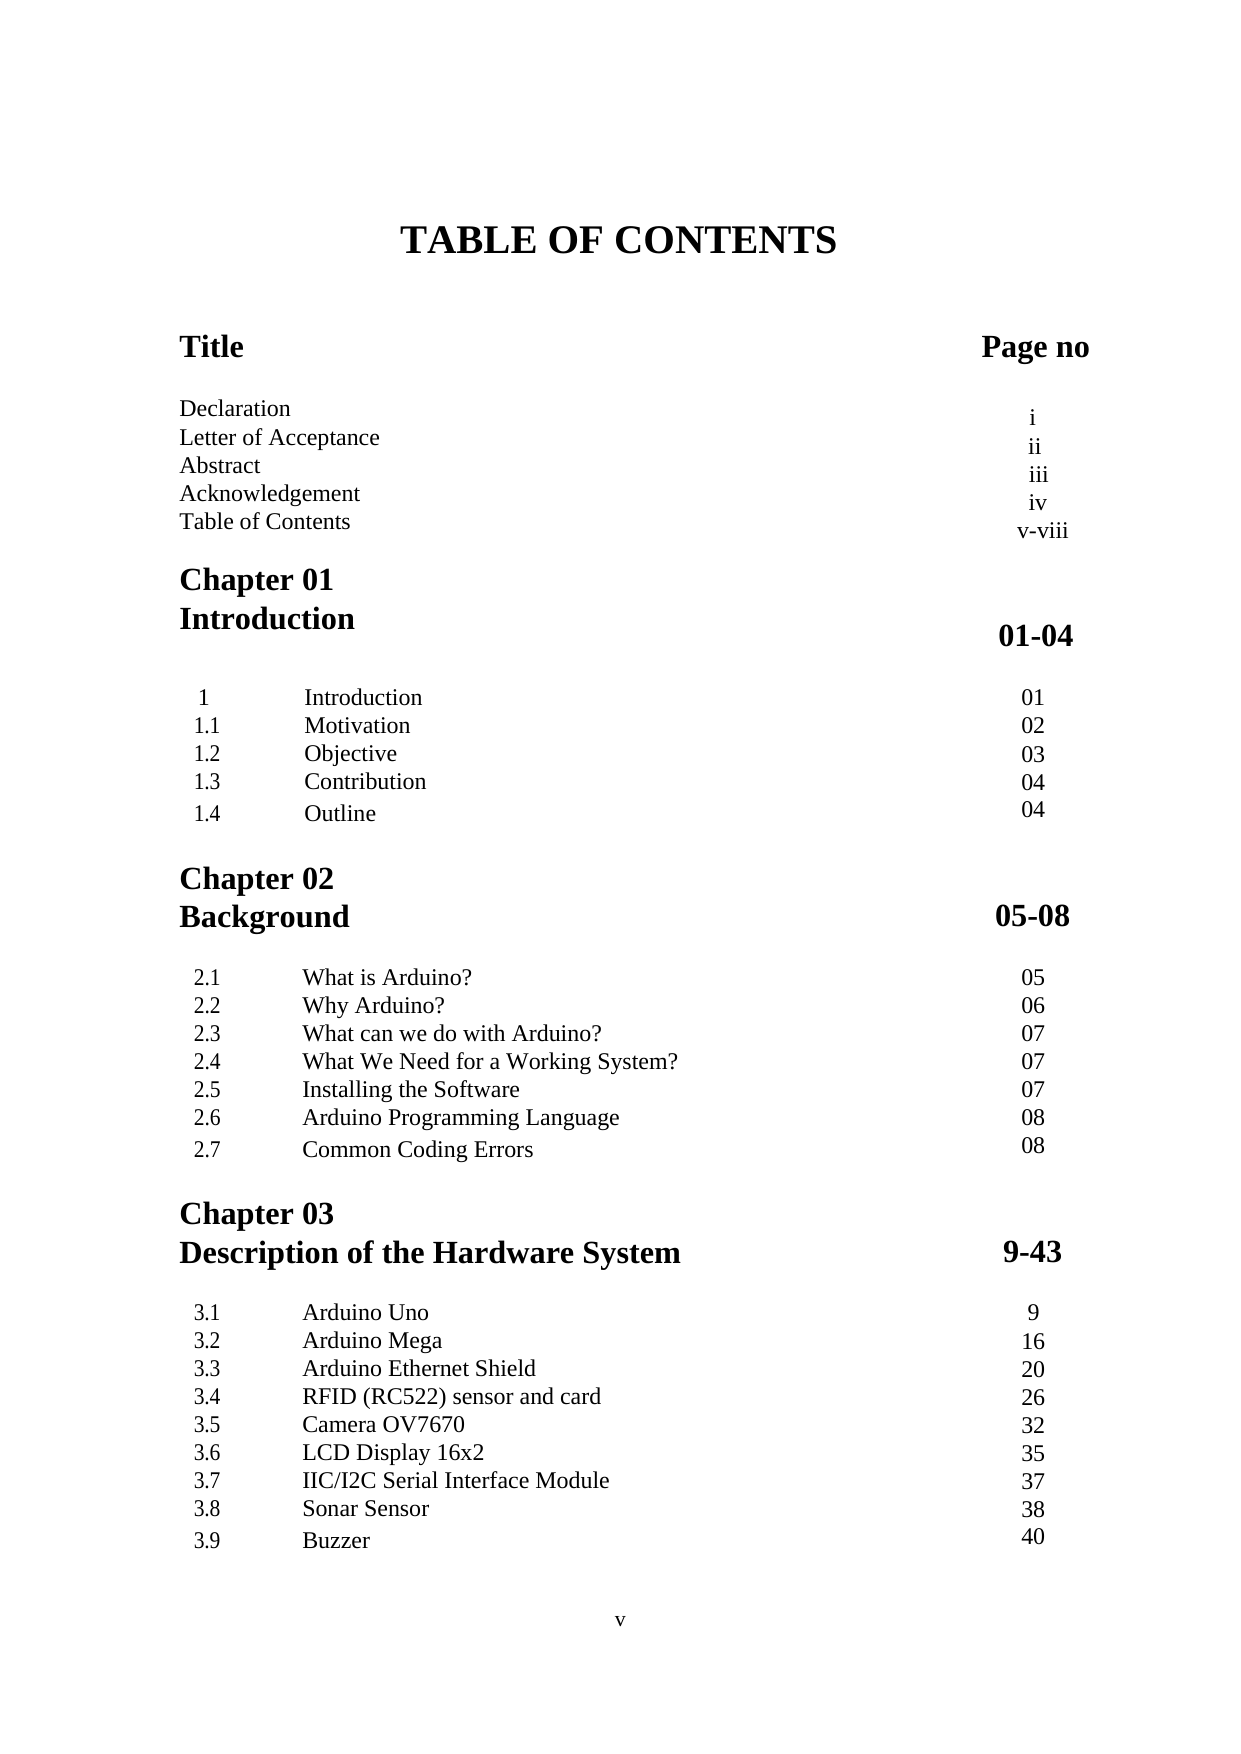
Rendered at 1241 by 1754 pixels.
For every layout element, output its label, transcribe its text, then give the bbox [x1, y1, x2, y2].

text 06 [1021, 991, 1092, 1019]
table_cell Buzzer [254, 1522, 627, 1554]
table_cell Objective [256, 739, 429, 767]
table_cell 3.8 [179, 1494, 254, 1522]
text 08 [1021, 1131, 1092, 1159]
table_header 1.1 [179, 711, 256, 739]
text 04 [1021, 796, 1092, 823]
table_cell What We Need for a Working System? [254, 1046, 683, 1074]
text iii [981, 460, 1096, 487]
table_cell What can we do with Arduino? [254, 1019, 683, 1046]
text 40 [1021, 1522, 1092, 1550]
text Declaration [179, 394, 906, 422]
table_header Arduino Uno [254, 1298, 627, 1326]
text 05 [1021, 962, 1092, 990]
table_cell 3.5 [179, 1410, 254, 1438]
table_cell 2.6 [179, 1103, 254, 1130]
table_cell 2.7 [179, 1130, 254, 1163]
text 16 [1021, 1327, 1092, 1355]
text 03 [1021, 739, 1092, 767]
table_cell 3.3 [179, 1354, 254, 1382]
table_cell Contribution [256, 767, 429, 795]
text Background [179, 898, 906, 935]
table_cell 1.3 [179, 767, 256, 795]
table_cell 1.2 [179, 739, 256, 767]
text Title [179, 328, 906, 365]
table_cell 3.7 [179, 1466, 254, 1494]
text Page no [981, 328, 1092, 365]
text 01-04 [998, 617, 1092, 654]
text 07 [1021, 1047, 1092, 1075]
text Table of Contents [179, 507, 906, 534]
table_cell Sonar Sensor [254, 1494, 627, 1522]
table_cell Installing the Software [254, 1074, 683, 1102]
table_header Motivation [256, 711, 429, 739]
text 35 [1021, 1439, 1092, 1467]
text 07 [1021, 1019, 1092, 1047]
table_cell Arduino Mega [254, 1326, 627, 1354]
text TABLE OF CONTENTS [150, 216, 838, 262]
text 07 [1021, 1075, 1092, 1103]
table_cell Arduino Ethernet Shield [254, 1354, 627, 1382]
text i [981, 403, 1083, 431]
table_cell RFID (RC522) sensor and card [254, 1382, 627, 1410]
text 08 [1021, 1103, 1092, 1131]
text 37 [1021, 1467, 1092, 1495]
text 9-43 [981, 1232, 1083, 1269]
text Chapter 01 [179, 561, 906, 598]
table_cell Common Coding Errors [254, 1130, 683, 1163]
text Chapter 03 [179, 1194, 906, 1231]
text 04 [1021, 768, 1092, 795]
table_header 2.1 [179, 963, 254, 990]
table_cell 2.5 [179, 1074, 254, 1102]
text iv [981, 488, 1094, 516]
table_cell 2.4 [179, 1046, 254, 1074]
table_header 3.1 [179, 1298, 254, 1326]
text 32 [1021, 1411, 1092, 1439]
text 01 [1021, 683, 1092, 710]
text Acknowledgement [179, 479, 906, 506]
text 02 [1021, 712, 1092, 739]
table_cell 3.6 [179, 1438, 254, 1466]
text 05-08 [981, 896, 1083, 933]
text Letter of Acceptance [179, 423, 906, 450]
text 1 Introduction [150, 683, 906, 710]
table_header What is Arduino? [254, 963, 683, 990]
text Abstract [179, 451, 906, 478]
text 38 [1021, 1495, 1092, 1522]
table_cell 2.3 [179, 1019, 254, 1046]
table_cell 3.4 [179, 1382, 254, 1410]
table_cell LCD Display 16x2 [254, 1438, 627, 1466]
table_cell 1.4 [179, 795, 256, 827]
table_cell 2.2 [179, 990, 254, 1018]
table_cell Outline [256, 795, 429, 827]
table_cell Why Arduino? [254, 990, 683, 1018]
text Introduction [179, 599, 906, 637]
table_cell 3.9 [179, 1522, 254, 1554]
text 9 [1027, 1298, 1092, 1326]
table_cell Camera OV7670 [254, 1410, 627, 1438]
table_cell Arduino Programming Language [254, 1103, 683, 1130]
text 20 [1021, 1355, 1092, 1383]
text ii [981, 432, 1088, 459]
table_cell IIC/I2C Serial Interface Module [254, 1466, 627, 1494]
text 26 [1021, 1383, 1092, 1411]
text Description of the Hardware System [179, 1233, 906, 1270]
text v [614, 1606, 906, 1631]
table_cell 3.2 [179, 1326, 254, 1354]
text v-viii [981, 516, 1104, 543]
text Chapter 02 [179, 859, 906, 896]
